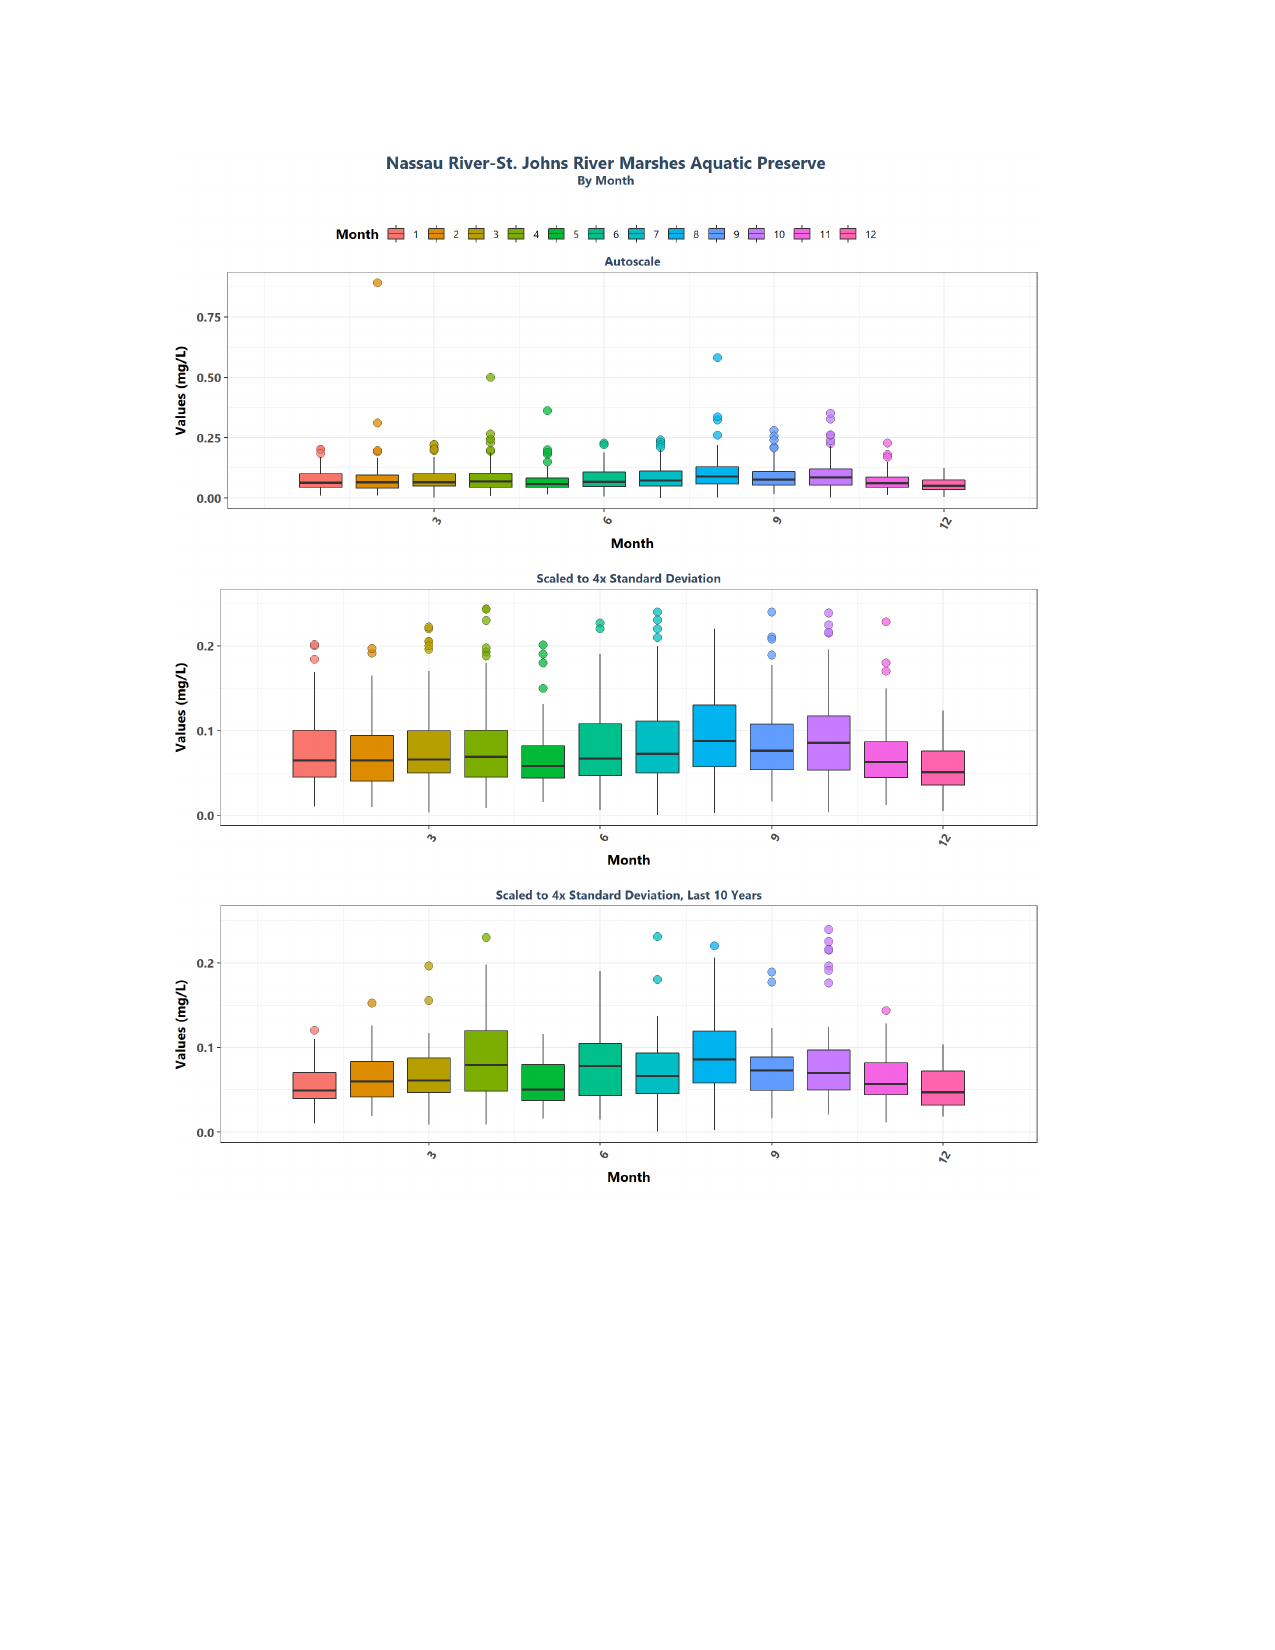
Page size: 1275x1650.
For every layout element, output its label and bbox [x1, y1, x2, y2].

picture [168, 150, 1044, 1200]
